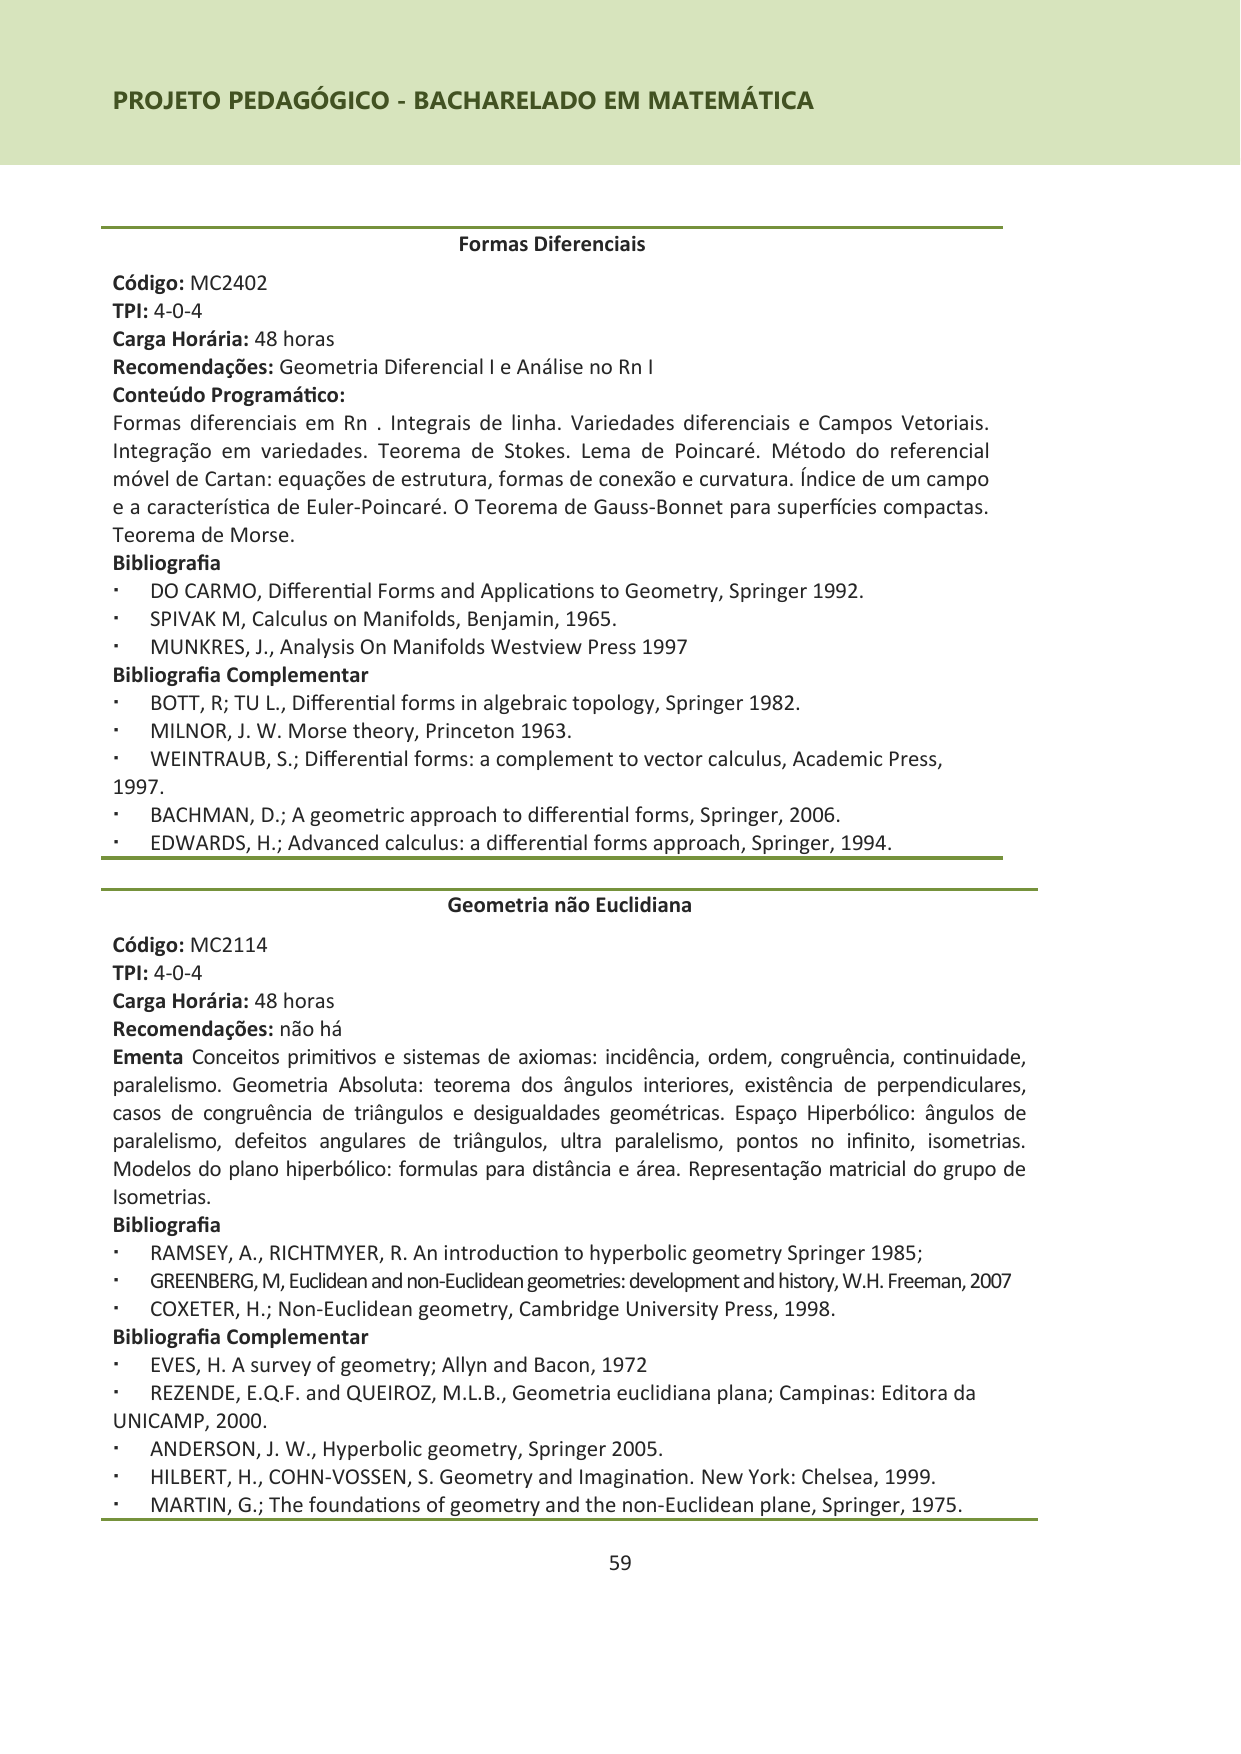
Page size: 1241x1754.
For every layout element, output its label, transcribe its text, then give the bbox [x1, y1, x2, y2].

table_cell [101, 930, 1038, 1518]
table_cell Código: MC2402 TPI: 4-0-4 Carga Horária: 48 horas Recomendações: Geometria Diferencial I e Análise no Rn I Conteúdo Programático: Formas diferenciais em Rn . Integrais de linha. Variedades diferenciais e Campos Vetoriais. Integração em variedades. Teorema de Stokes. Lema de Poincaré. Método do referencial móvel de Cartan: equações de estrutura, formas de conexão e curvatura. Índice de um campo e a característica de Euler-Poincaré. O Teorema de Gauss-Bonnet para superfícies compactas. Teorema de Morse. Bibliografia DO CARMO, Differential Forms and Applications to Geometry, Springer 1992. SPIVAK M, Calculus on Manifolds, Benjamin, 1965. MUNKRES, J., Analysis On Manifolds Westview Press 1997 Bibliografia Complementar BOTT, R; TU L., Differential forms in algebraic topology, Springer 1982. MILNOR, J. W. Morse theory, Princeton 1963. WEINTRAUB, S.; Differential forms: a complement to vector calculus, Academic Press, 1997. BACHMAN, D.; A geometric approach to differential forms, Springer, 2006. EDWARDS, H.; Advanced calculus: a differential forms approach, Springer, 1994. [101, 268, 1003, 856]
table_header Geometria não Euclidiana [101, 891, 1038, 930]
table_header Formas Diferenciais [101, 229, 1003, 268]
